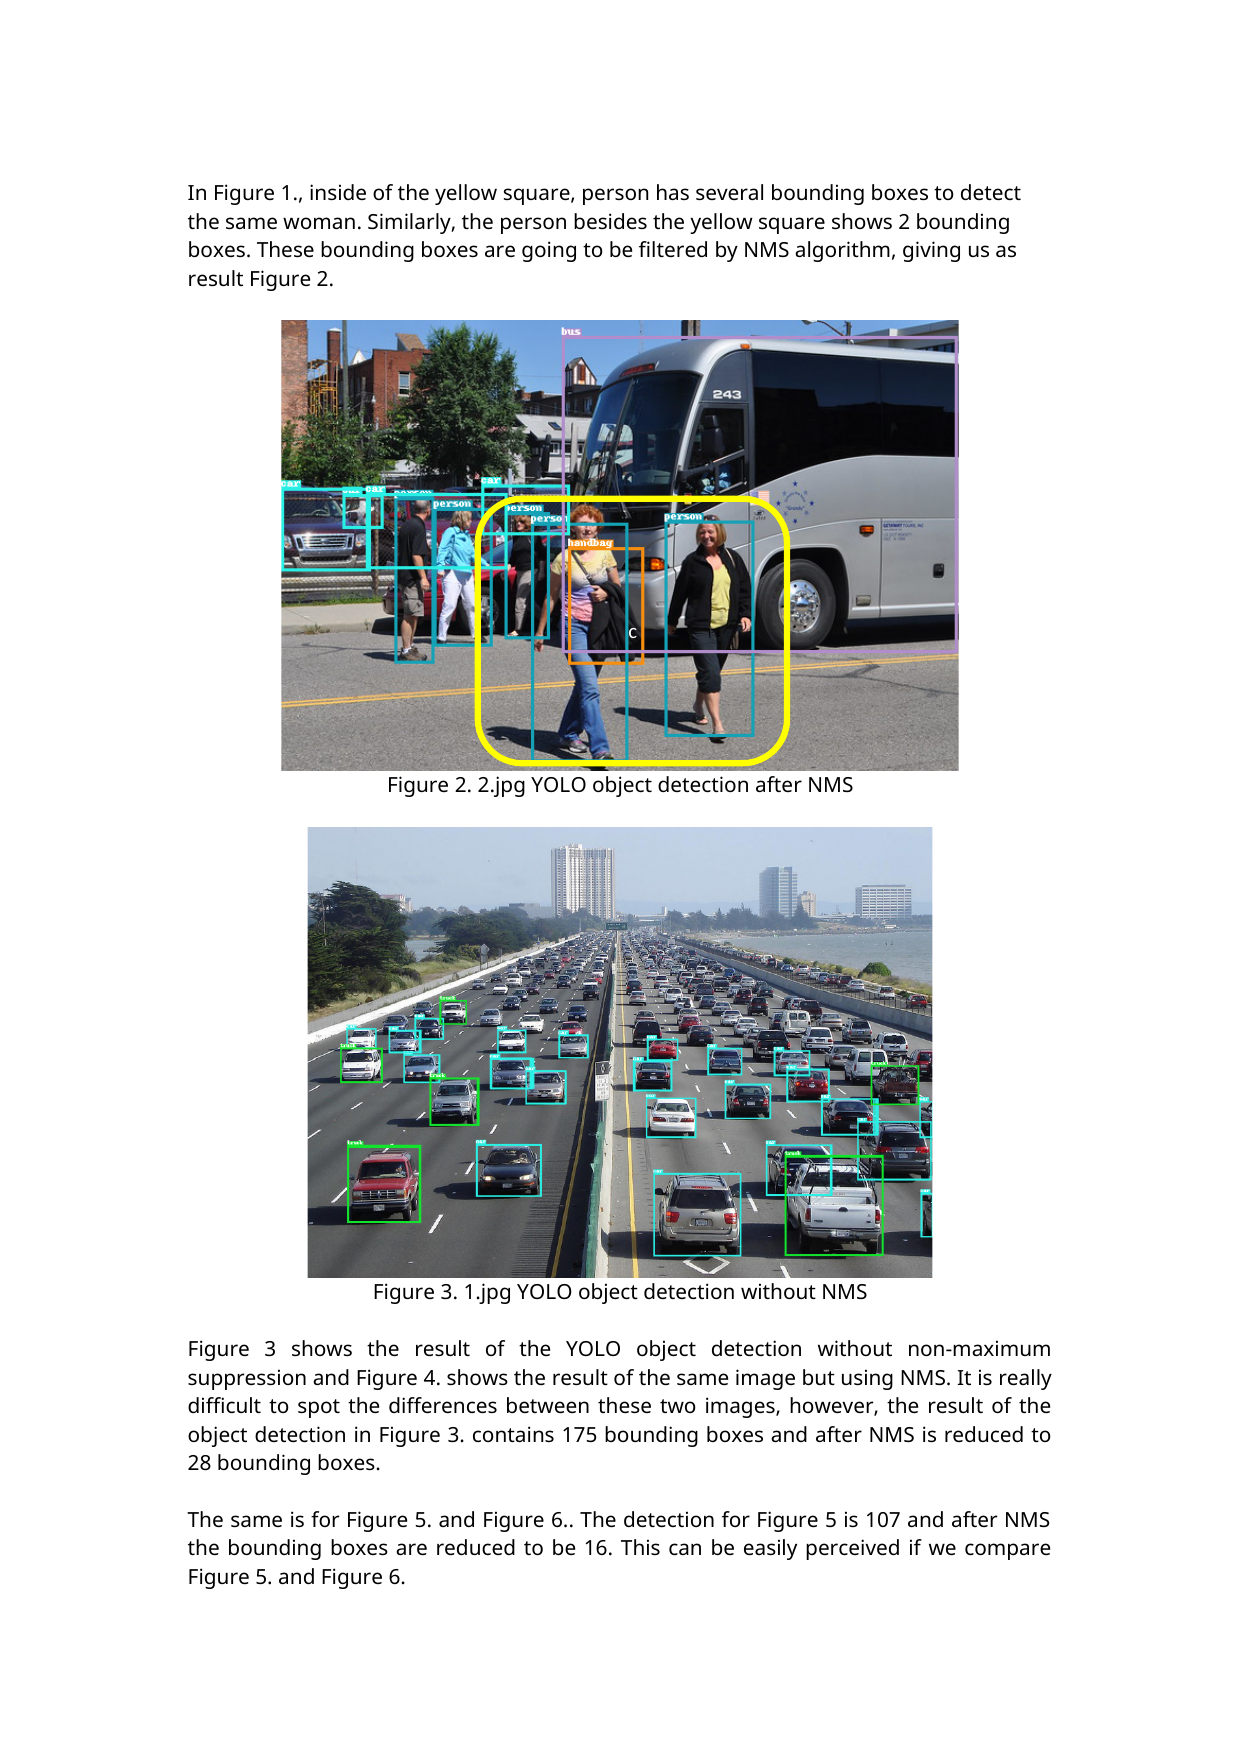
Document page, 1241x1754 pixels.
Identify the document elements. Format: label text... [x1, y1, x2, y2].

list Figure 2. 2.jpg YOLO object detection after NMS [187, 771, 1053, 799]
picture [307, 827, 933, 1278]
text The same is for Figure 5. and Figure 6.. The detection for Figure 5 is 107 and after NMS the bounding boxes are reduced to be 16. This can be easily perceived if we compare Figure 5. and Figure 6. [187, 1505, 1053, 1590]
picture [281, 320, 959, 771]
list Figure 3. 1.jpg YOLO object detection without NMS [187, 1277, 1053, 1306]
text Figure 3 shows the result of the YOLO object detection without non-maximum suppression and Figure 4. shows the result of the same image but using NMS. It is really difficult to spot the differences between these two images, however, the result of the object detection in Figure 3. contains 175 bounding boxes and after NMS is reduced to 28 bounding boxes. [187, 1334, 1053, 1477]
list In Figure 1., inside of the yellow square, person has several bounding boxes to detect the same woman. Similarly, the person besides the yellow square shows 2 bounding boxes. These bounding boxes are going to be filtered by NMS algorithm, giving us as result Figure 2. [187, 178, 1053, 292]
